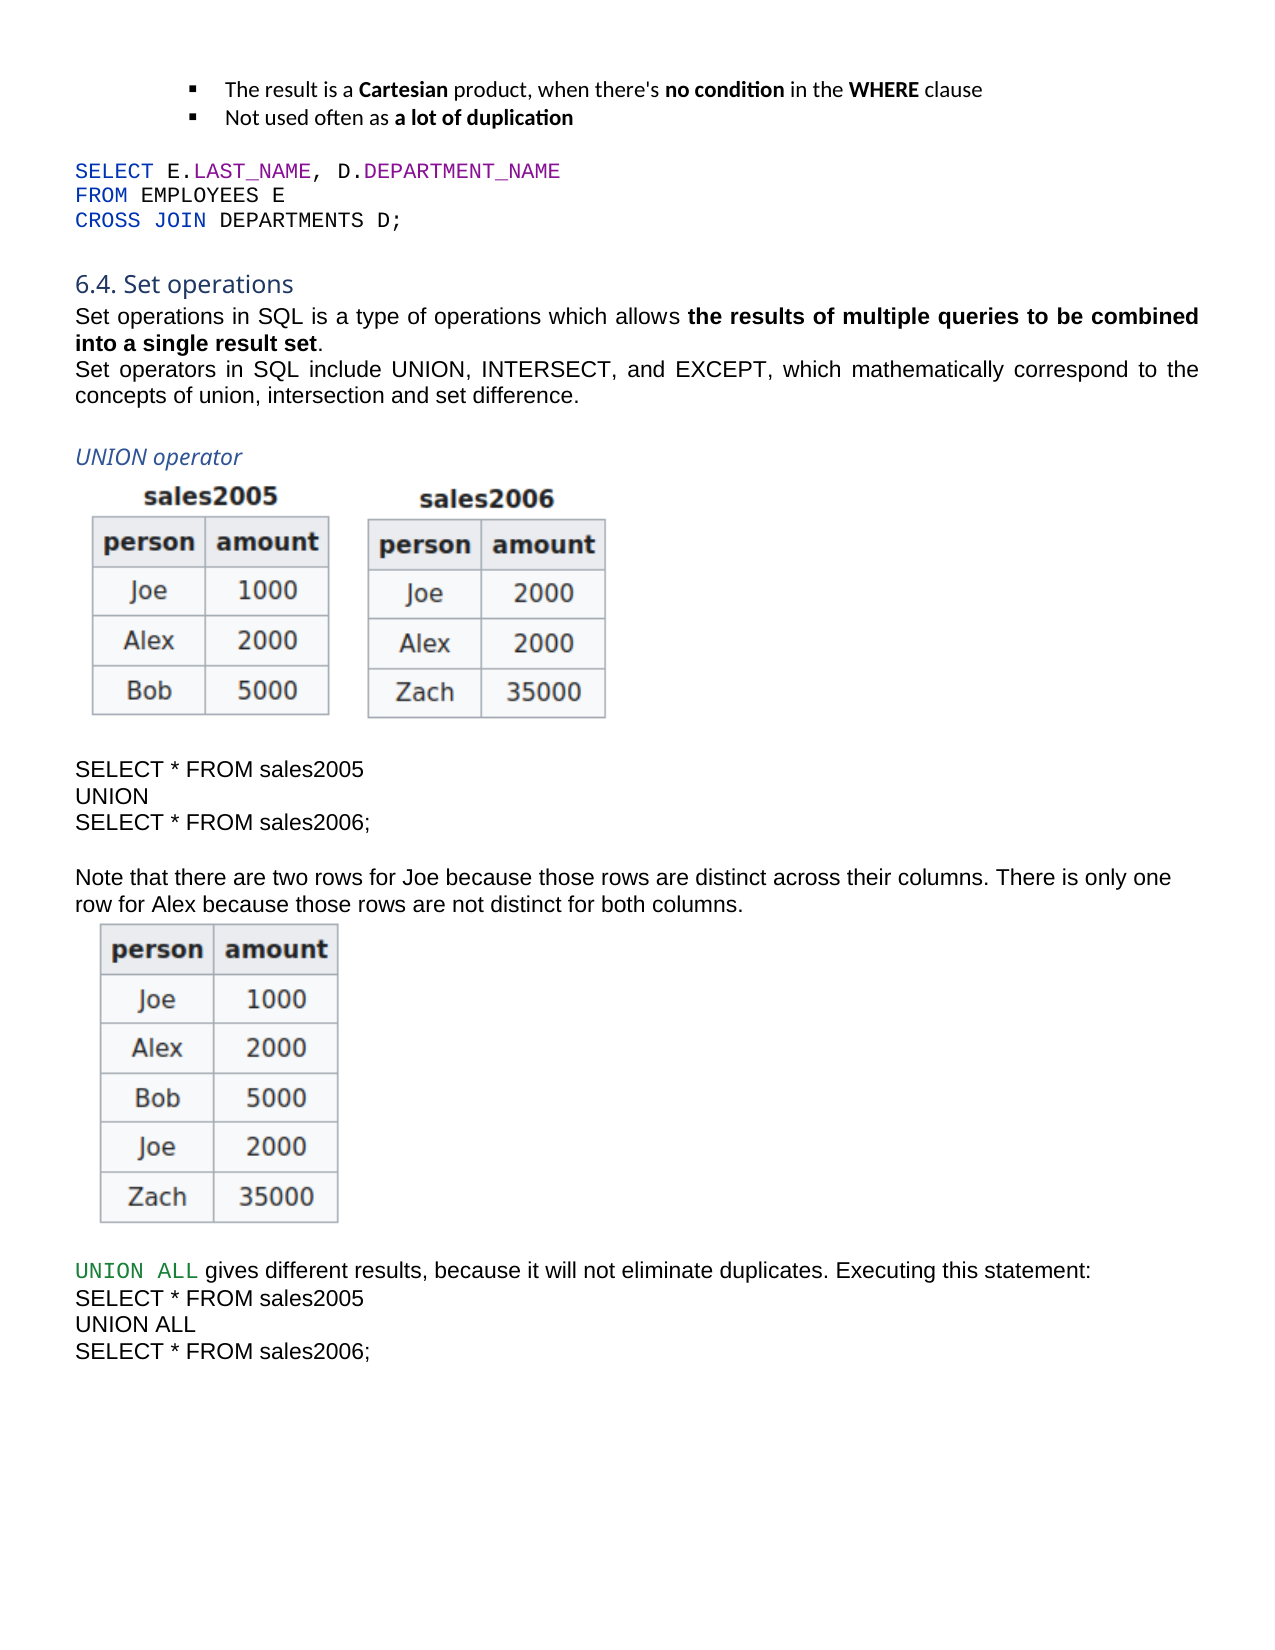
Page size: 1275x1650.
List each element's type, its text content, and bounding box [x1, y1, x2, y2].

text FROM EMPLOYEES E [75, 184, 1200, 209]
text UNION ALL [75, 1311, 1200, 1338]
picture [75, 474, 625, 728]
text UNION ALL gives different results, because it will not eliminate duplicates. Executing this statement: [75, 1257, 1200, 1285]
text SELECT E.LAST_NAME, D.DEPARTMENT_NAME [75, 160, 1200, 184]
text Set operations in SQL is a type of operations which allows the results of multiple queries to be combined into a single result set. [75, 303, 1200, 356]
text UNION [75, 783, 1200, 809]
text Note that there are two rows for Joe because those rows are distinct across their columns. There is only one row for Alex because those rows are not distinct for both columns. [75, 864, 1200, 917]
text SELECT * FROM sales2005 [75, 756, 1200, 783]
list Not used often as a lot of duplication [187, 103, 1200, 131]
text SELECT * FROM sales2005 [75, 1285, 1200, 1311]
text SELECT * FROM sales2006; [75, 1338, 1200, 1364]
text CROSS JOIN DEPARTMENTS D; [75, 209, 1200, 234]
subtitle 6.4. Set operations [75, 266, 1200, 300]
list The result is a Cartesian product, when there's no condition in the WHERE clause [187, 75, 1200, 103]
text Set operators in SQL include UNION, INTERSECT, and EXCEPT, which mathematically correspond to the concepts of union, intersection and set difference. [75, 356, 1200, 408]
subtitle UNION operator [75, 441, 1200, 472]
text SELECT * FROM sales2006; [75, 809, 1200, 836]
picture [75, 917, 353, 1228]
